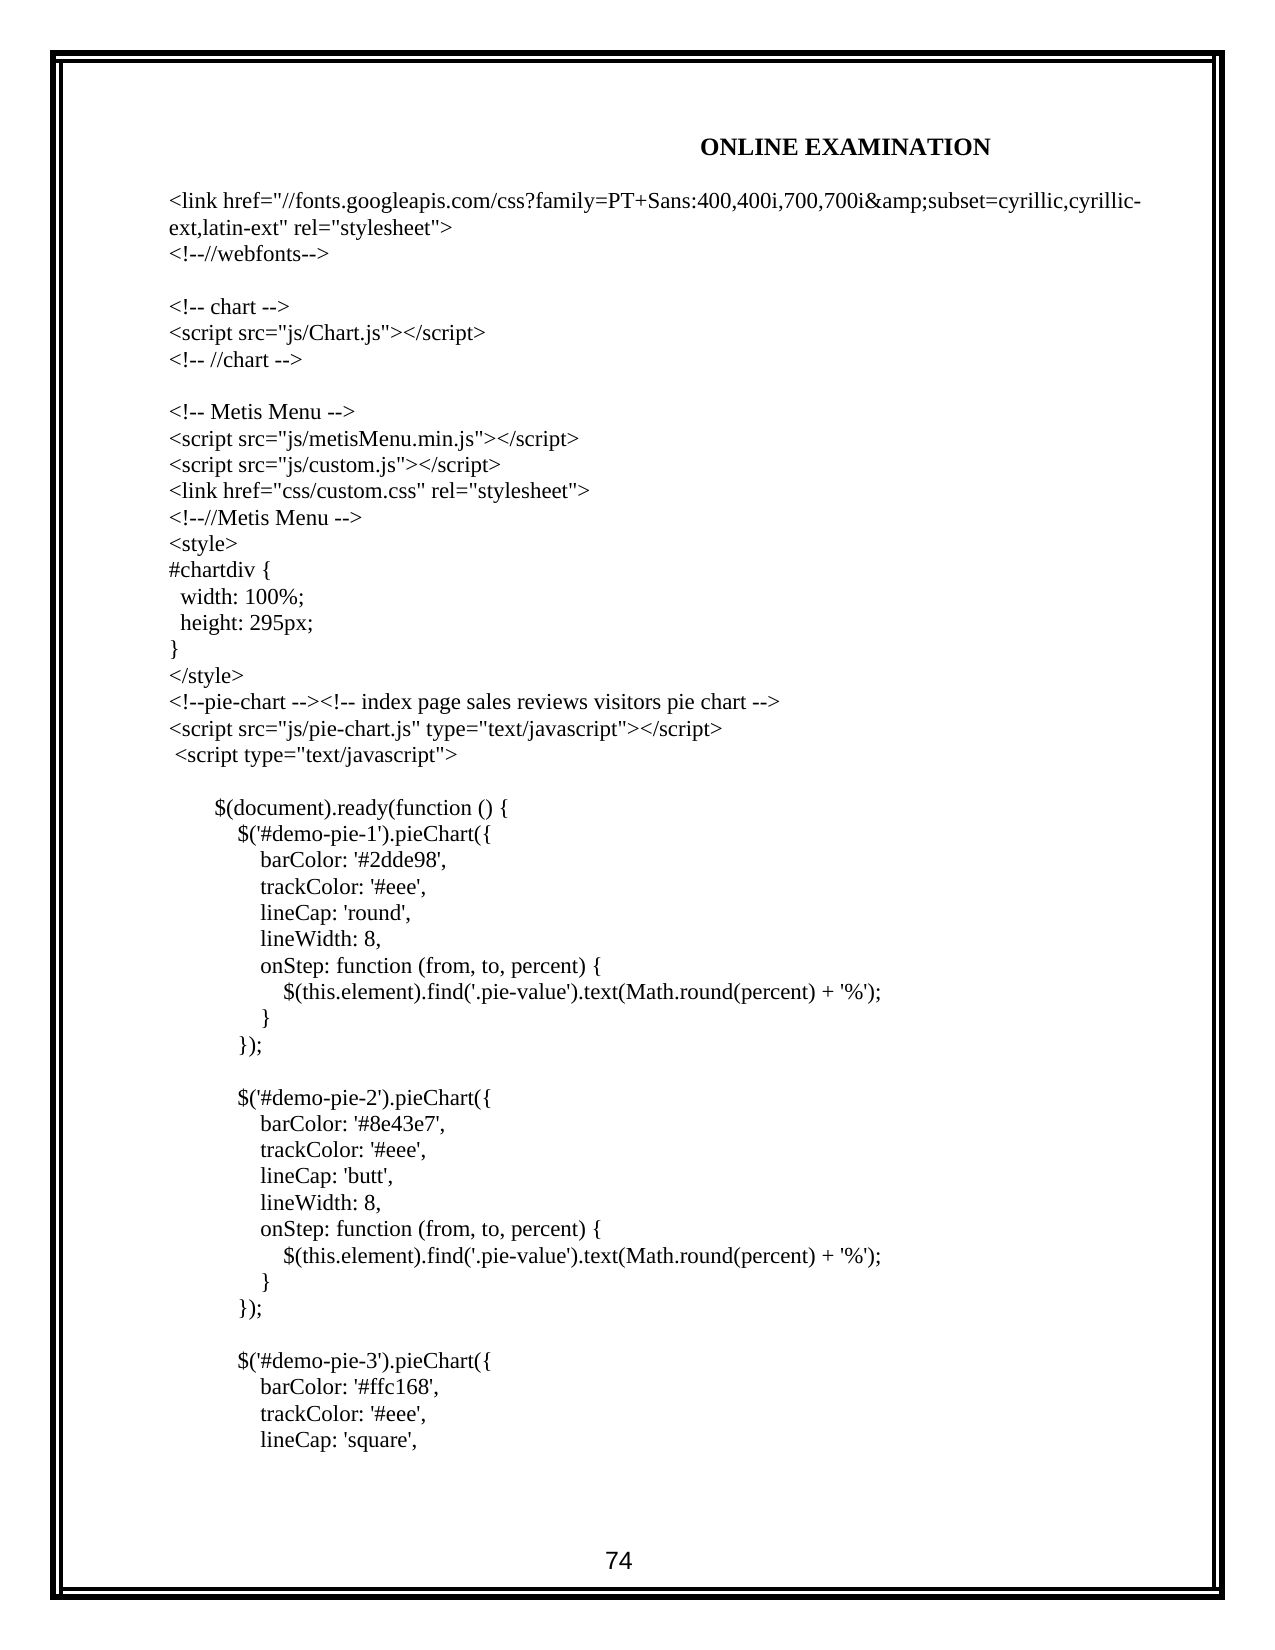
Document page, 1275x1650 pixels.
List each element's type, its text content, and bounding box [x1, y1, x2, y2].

list </style> [169, 662, 1144, 688]
list <style> [169, 530, 1144, 556]
list <script src="js/custom.js"></script> [169, 451, 1144, 477]
list <!--pie-chart --><!-- index page sales reviews visitors pie chart --> [169, 688, 1144, 714]
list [169, 1242, 1144, 1268]
list #chartdiv { [169, 556, 1144, 583]
list <script src="js/metisMenu.min.js"></script> [169, 425, 1144, 451]
list } [169, 1004, 1144, 1031]
list }); [169, 1031, 1144, 1057]
list trackColor: '#eee', [169, 873, 1144, 899]
list <script src="js/Chart.js"></script> [169, 319, 1144, 346]
list $('#demo-pie-1').pieChart({ [169, 820, 1144, 846]
list $(document).ready(function () { [169, 794, 1144, 820]
list $('#demo-pie-3').pieChart({ [169, 1347, 1144, 1373]
list lineWidth: 8, [169, 925, 1144, 952]
list lineWidth: 8, [169, 1189, 1144, 1215]
list height: 295px; [169, 609, 1144, 636]
list <!-- chart --> [169, 293, 1144, 319]
list <!--//webfonts--> [169, 240, 1144, 267]
list barColor: '#ffc168', [169, 1373, 1144, 1400]
list barColor: '#2dde98', [169, 846, 1144, 873]
list <!-- Metis Menu --> [169, 398, 1144, 425]
list }); [169, 1294, 1144, 1321]
list lineCap: 'butt', [169, 1163, 1144, 1189]
list <script type="text/javascript"> [169, 741, 1144, 767]
list <link href="//fonts.googleapis.com/css?family=PT+Sans:400,400i,700,700i&amp;subset=cyrillic,cyrillic-ext,latin-ext" rel="stylesheet"> [169, 187, 1144, 240]
list $(this.element).find('.pie-value').text(Math.round(percent) + '%'); [169, 978, 1144, 1004]
list trackColor: '#eee', [169, 1400, 1144, 1426]
list $('#demo-pie-2').pieChart({ [169, 1083, 1144, 1110]
list barColor: '#8e43e7', [169, 1110, 1144, 1136]
list } [169, 636, 1144, 662]
list <link href="css/custom.css" rel="stylesheet"> [169, 477, 1144, 504]
list onStep: function (from, to, percent) { [169, 1215, 1144, 1242]
list trackColor: '#eee', [169, 1136, 1144, 1163]
list onStep: function (from, to, percent) { [169, 952, 1144, 978]
list lineCap: 'round', [169, 899, 1144, 925]
list <!--//Metis Menu --> [169, 504, 1144, 530]
list } [169, 1268, 1144, 1294]
list width: 100%; [169, 583, 1144, 609]
list <script src="js/pie-chart.js" type="text/javascript"></script> [169, 714, 1144, 741]
list lineCap: 'square', [169, 1426, 1144, 1452]
list <!-- //chart --> [169, 346, 1144, 372]
